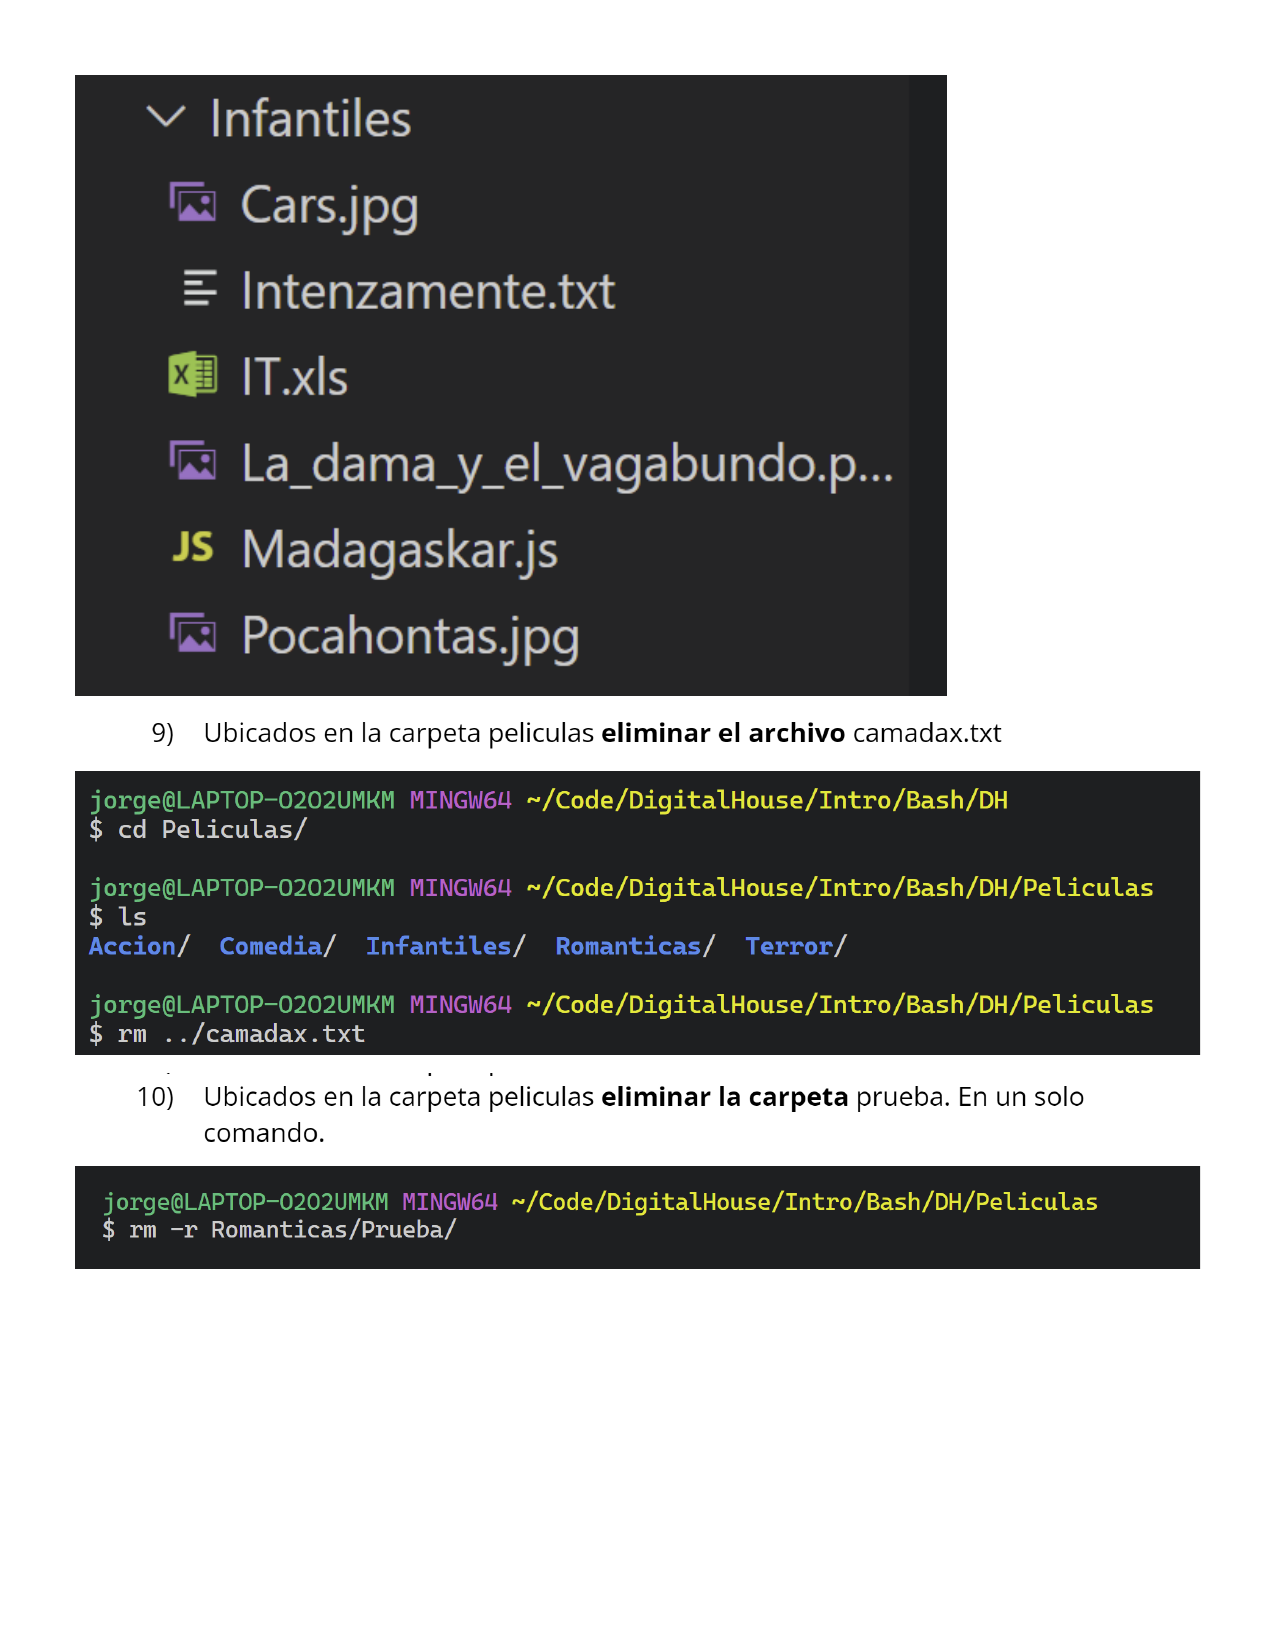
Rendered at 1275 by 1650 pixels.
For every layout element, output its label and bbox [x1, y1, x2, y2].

picture [75, 1166, 1200, 1269]
picture [75, 771, 1200, 1055]
picture [75, 75, 947, 696]
picture [75, 1073, 1200, 1148]
picture [75, 714, 1200, 753]
